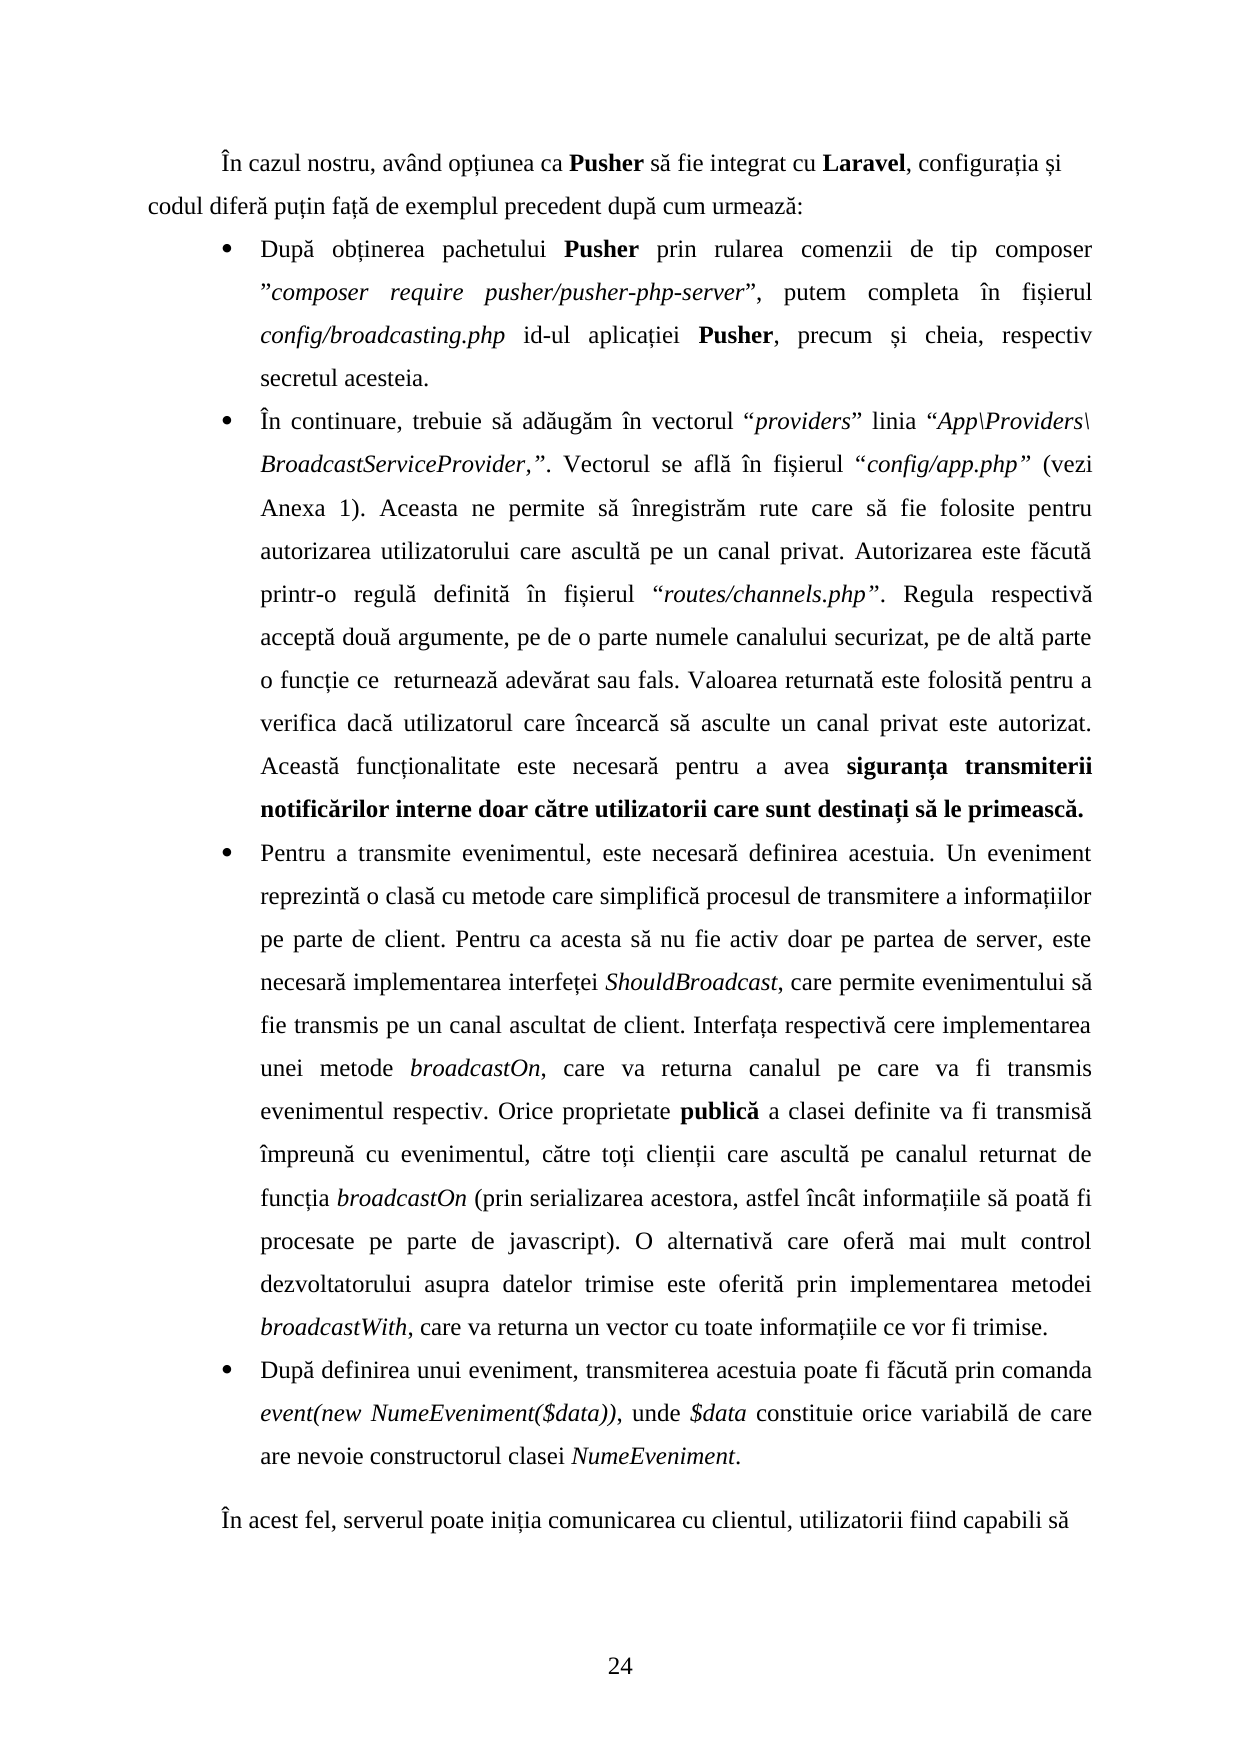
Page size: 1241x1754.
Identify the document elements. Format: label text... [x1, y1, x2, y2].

list Pentru a transmite evenimentul, este necesară definirea acestuia. Un eveniment reprezintă o clasă cu metode care simplifică procesul de transmitere a informațiilor pe parte de client. Pentru ca acesta să nu fie activ doar pe partea de server, este necesară implementarea interfeței ShouldBroadcast, care permite evenimentului să fie transmis pe un canal ascultat de client. Interfața respectivă cere implementarea unei metode broadcastOn, care va returna canalul pe care va fi transmis evenimentul respectiv. Orice proprietate publică a clasei definite va fi transmisă împreună cu evenimentul, către toți clienții care ascultă pe canalul returnat de funcția broadcastOn (prin serializarea acestora, astfel încât informațiile să poată fi procesate pe parte de javascript). O alternativă care oferă mai mult control dezvoltatorului asupra datelor trimise este oferită prin implementarea metodei broadcastWith, care va returna un vector cu toate informațiile ce vor fi trimise. [223, 838, 1093, 1341]
list În continuare, trebuie să adăugăm în vectorul “providers” linia “App\Providers\BroadcastServiceProvider,”. Vectorul se află în fișierul “config/app.php” (vezi Anexa 1). Aceasta ne permite să înregistrăm rute care să fie folosite pentru autorizarea utilizatorului care ascultă pe un canal privat. Autorizarea este făcută printr-o regulă definită în fișierul “routes/channels.php”. Regula respectivă acceptă două argumente, pe de o parte numele canalului securizat, pe de altă parte o funcție ce returnează adevărat sau fals. Valoarea returnată este folosită pentru a verifica dacă utilizatorul care încearcă să asculte un canal privat este autorizat. Această funcționalitate este necesară pentru a avea siguranța transmiterii notificărilor interne doar către utilizatorii care sunt destinați să le primească. [223, 406, 1093, 823]
text În cazul nostru, având opțiunea ca Pusher să fie integrat cu Laravel, configurația și [221, 148, 1093, 176]
list După obținerea pachetului Pusher prin rularea comenzii de tip composer ”composer require pusher/pusher-php-server”, putem completa în fișierul config/broadcasting.php id-ul aplicației Pusher, precum și cheia, respectiv secretul acesteia. [223, 234, 1093, 392]
text codul diferă puțin față de exemplul precedent după cum urmează: [148, 191, 1093, 219]
list După definirea unui eveniment, transmiterea acestuia poate fi făcută prin comanda event(new NumeEveniment($data)), unde $data constituie orice variabilă de care are nevoie constructorul clasei NumeEveniment. [223, 1355, 1093, 1470]
text În acest fel, serverul poate iniția comunicarea cu clientul, utilizatorii fiind capabili să [221, 1505, 1093, 1534]
